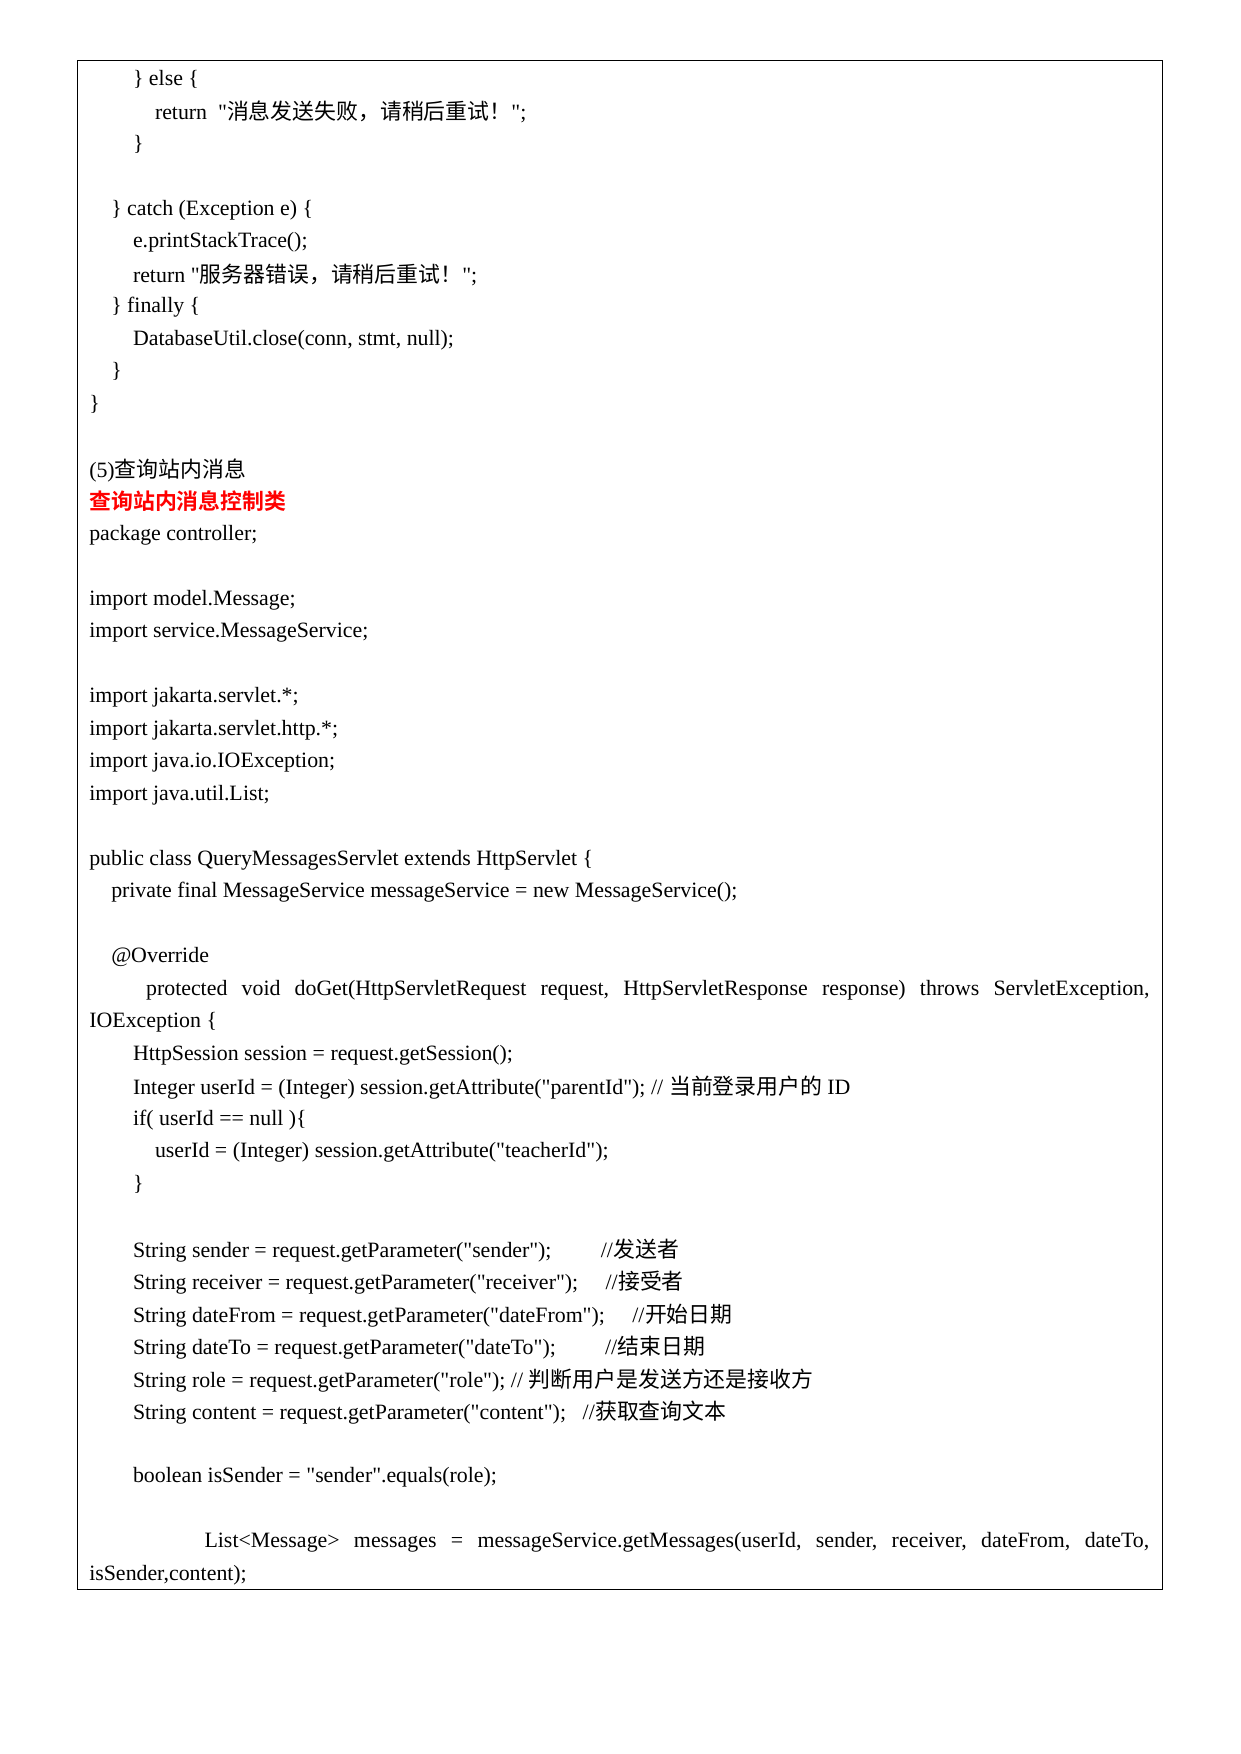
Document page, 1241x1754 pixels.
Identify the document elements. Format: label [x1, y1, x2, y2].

table_cell [78, 61, 1162, 1589]
